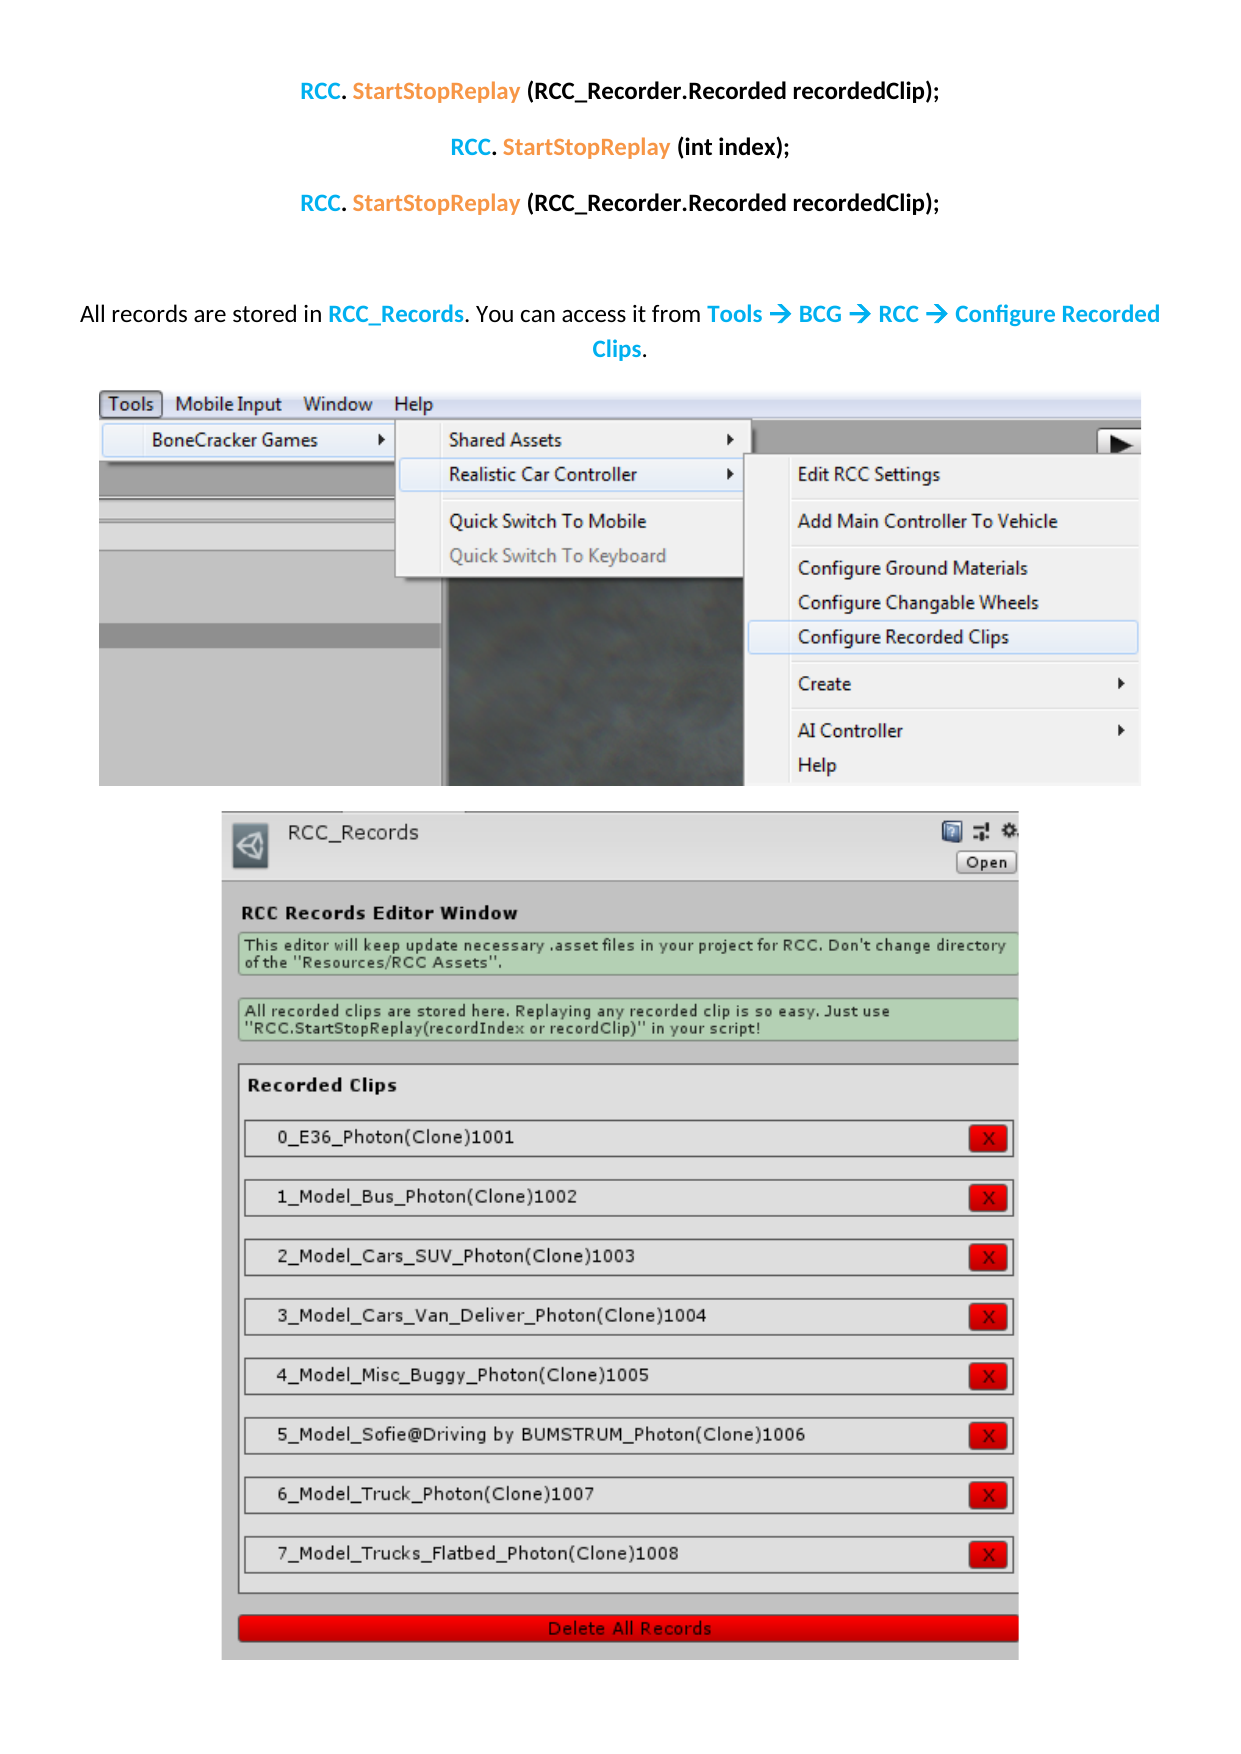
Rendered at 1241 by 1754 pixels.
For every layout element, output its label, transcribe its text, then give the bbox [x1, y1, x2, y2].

text RCC. StartStopReplay (RCC_Recorder.Recorded recordedClip); [75, 187, 1165, 217]
picture [221, 811, 1019, 1660]
text All records are stored in RCC_Records. You can access it from Tools BCG RCC Configure Recorded Clips. [75, 298, 1165, 364]
text RCC. StartStopReplay (RCC_Recorder.Recorded recordedClip); [75, 75, 1165, 106]
text RCC. StartStopReplay (int index); [75, 131, 1165, 161]
picture [99, 389, 1142, 786]
